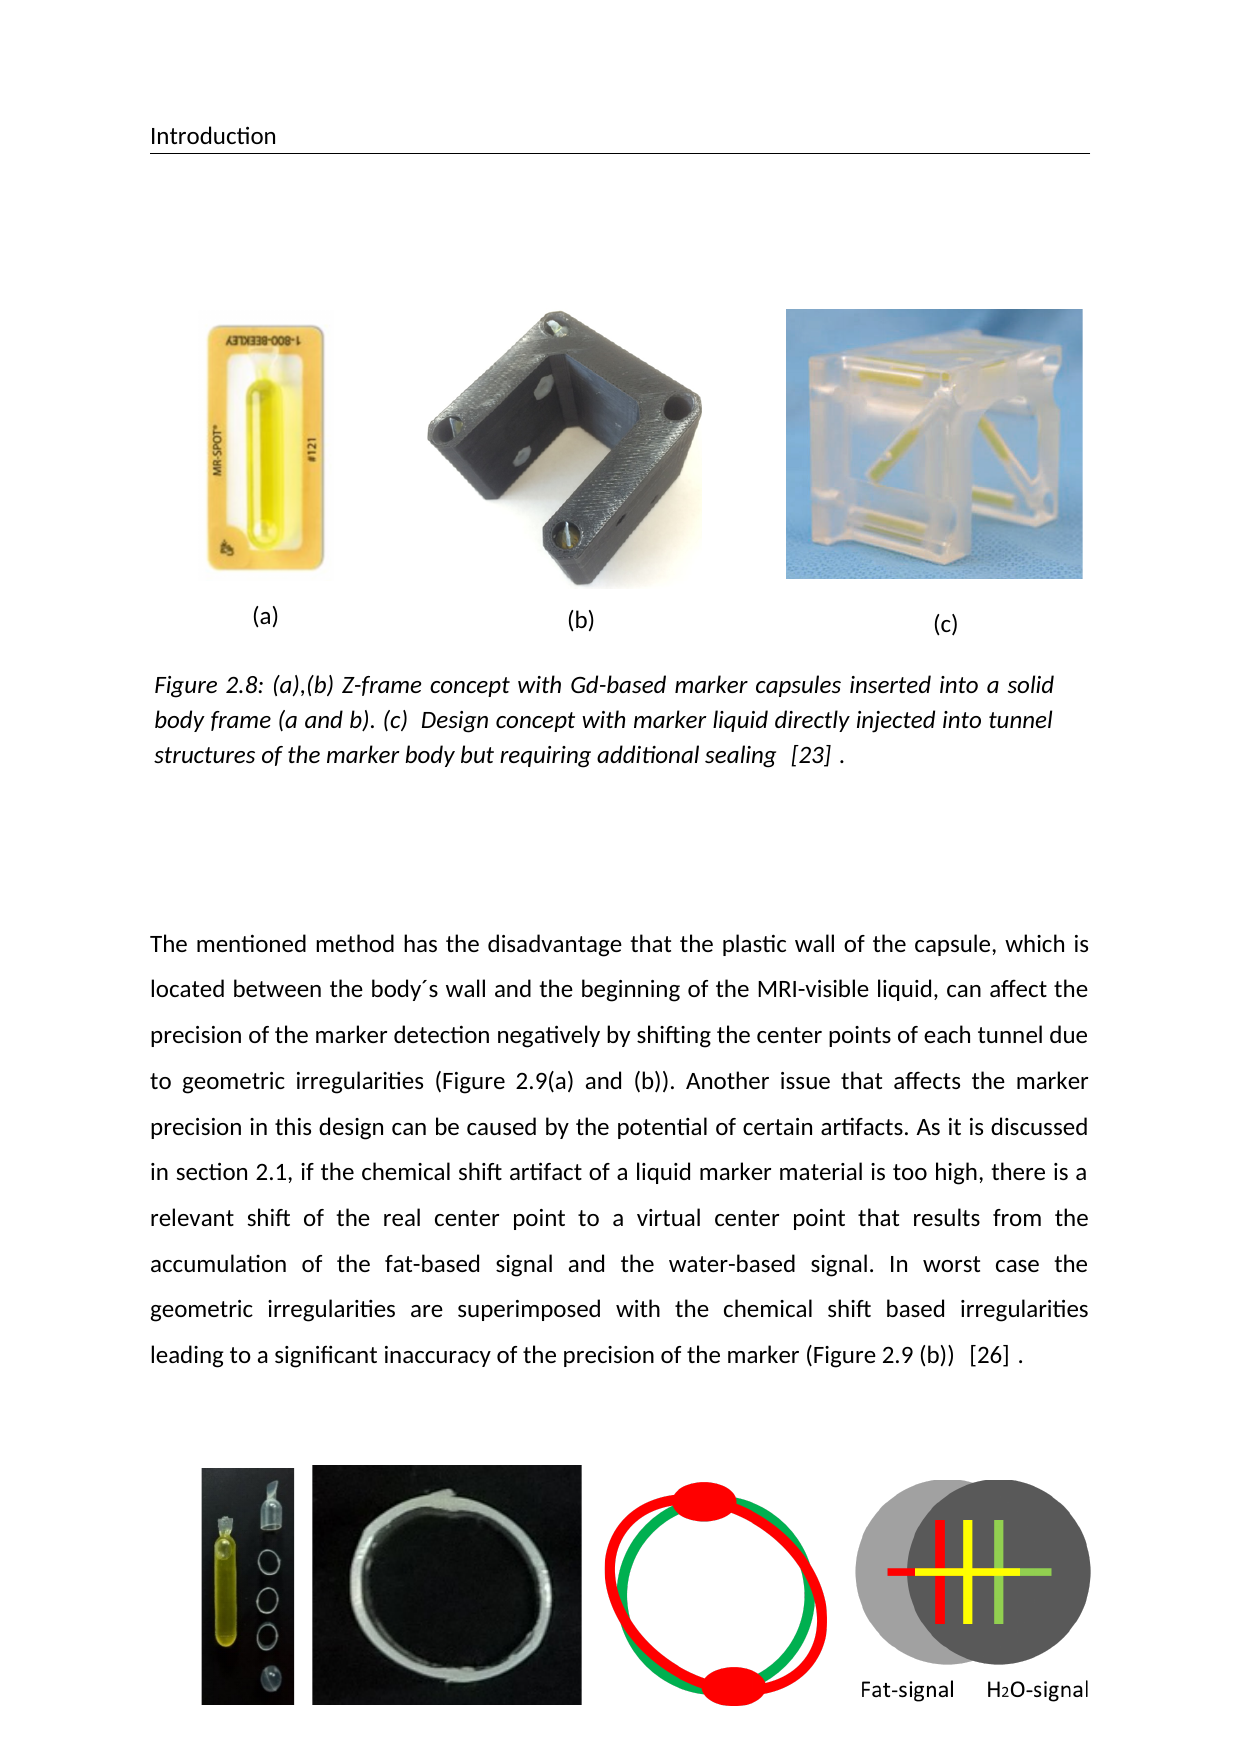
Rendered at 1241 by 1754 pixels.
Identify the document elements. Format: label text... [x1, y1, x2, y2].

picture [409, 306, 702, 590]
picture [845, 1480, 1104, 1718]
picture [199, 311, 334, 581]
picture [201, 1468, 295, 1705]
text The mentioned method has the disadvantage that the plastic wall of the capsule, which is located between the body´s wall and the beginning of the MRI-visible liquid, can affect the precision of the marker detection negatively by shifting the center points of each tunnel due to geometric irregularities (Figure 2.9(a) and (b)). Another issue that affects the marker precision in this design can be caused by the potential of certain artifacts. As it is discussed in section 2.1, if the chemical shift artifact of a liquid marker material is too high, there is a relevant shift of the real center point to a virtual center point that results from the accumulation of the fat-based signal and the water-based signal. In worst case the geometric irregularities are superimposed with the chemical shift based irregularities leading to a significant inaccuracy of the precision of the marker (Figure 2.9 (b)) . [150, 928, 1090, 1370]
picture [312, 1465, 582, 1705]
picture [604, 1482, 827, 1706]
